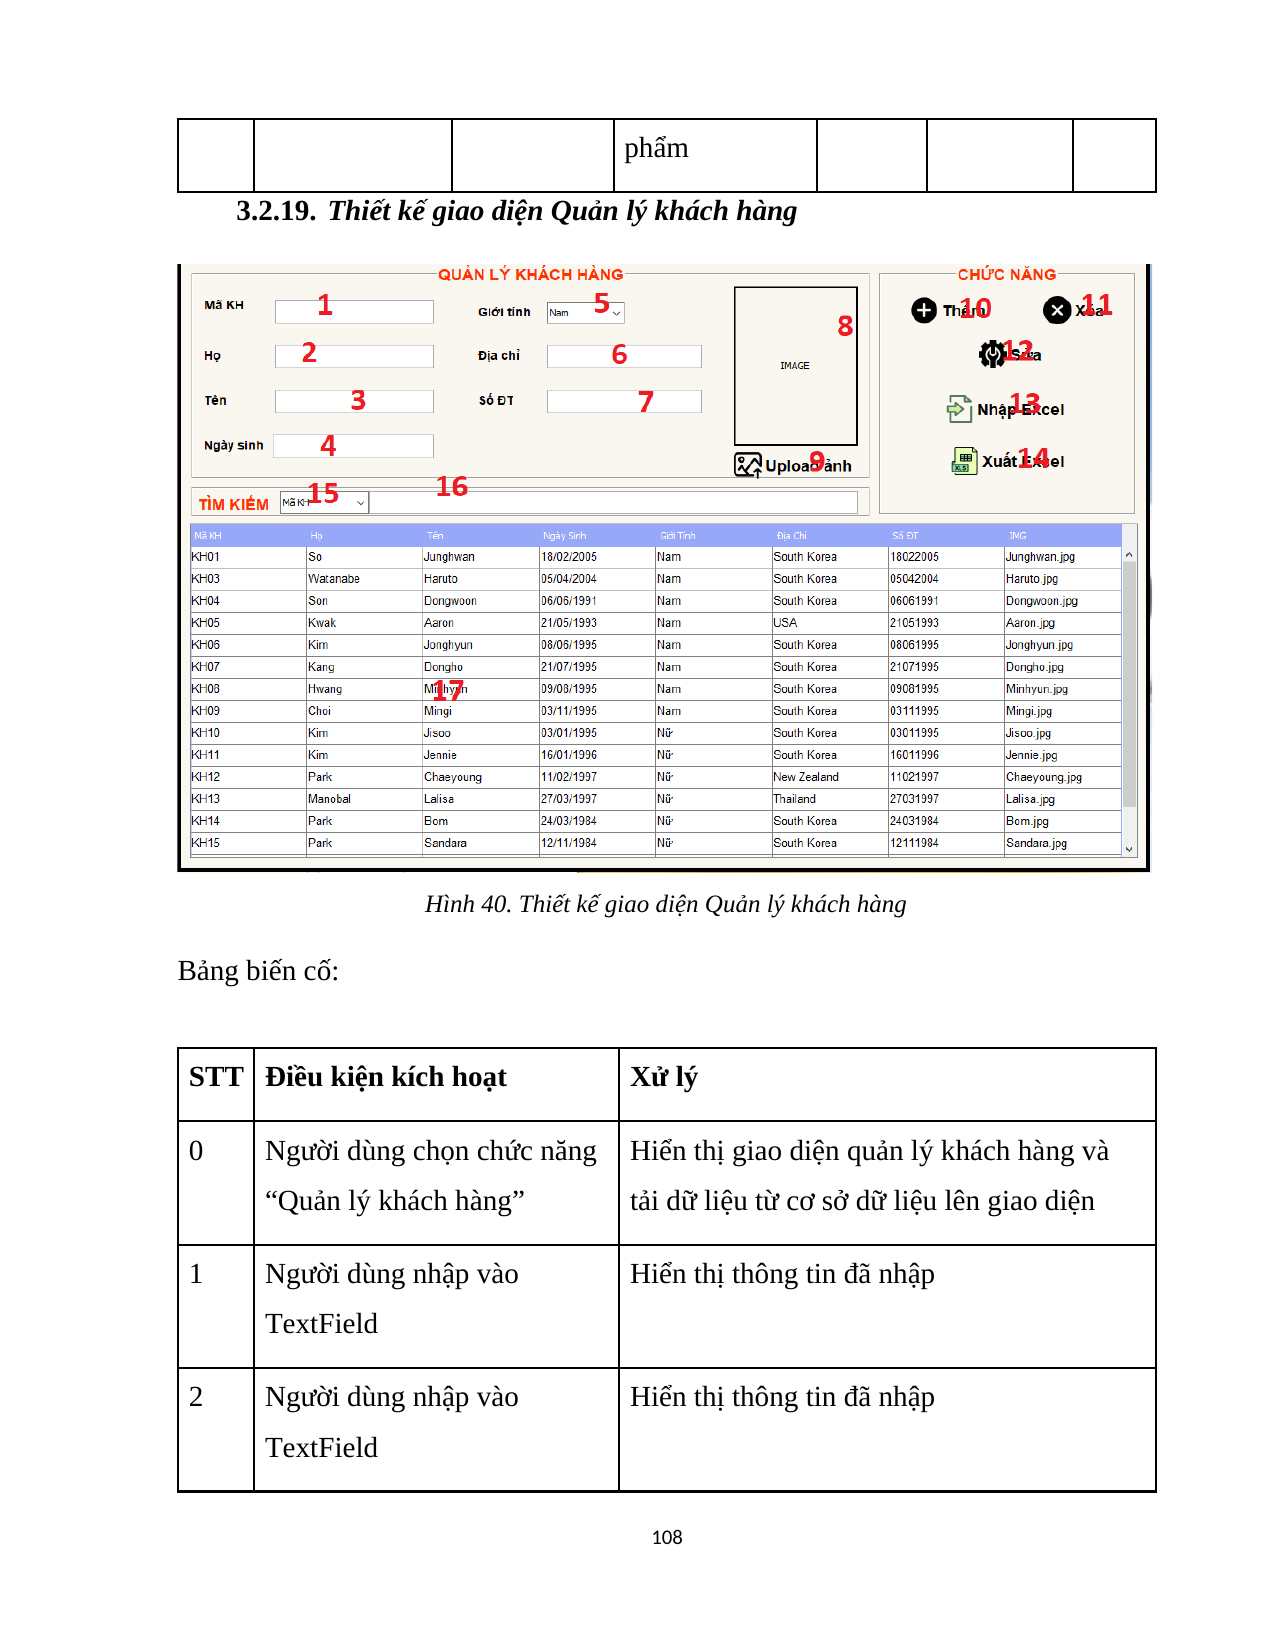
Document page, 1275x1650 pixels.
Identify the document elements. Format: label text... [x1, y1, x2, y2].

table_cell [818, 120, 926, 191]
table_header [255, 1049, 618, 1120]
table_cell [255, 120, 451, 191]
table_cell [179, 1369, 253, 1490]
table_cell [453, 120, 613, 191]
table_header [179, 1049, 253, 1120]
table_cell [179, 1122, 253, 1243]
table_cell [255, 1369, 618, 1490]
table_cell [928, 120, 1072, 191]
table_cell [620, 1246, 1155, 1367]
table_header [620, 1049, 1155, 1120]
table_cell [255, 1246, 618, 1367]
text Bảng biến cố: [177, 953, 1157, 987]
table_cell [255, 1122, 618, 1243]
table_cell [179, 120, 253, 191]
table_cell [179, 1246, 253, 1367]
picture [177, 264, 1153, 873]
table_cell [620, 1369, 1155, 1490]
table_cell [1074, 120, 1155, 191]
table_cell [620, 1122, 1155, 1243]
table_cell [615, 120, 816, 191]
list Thiết kế giao diện Quản lý khách hàng [177, 193, 1157, 227]
